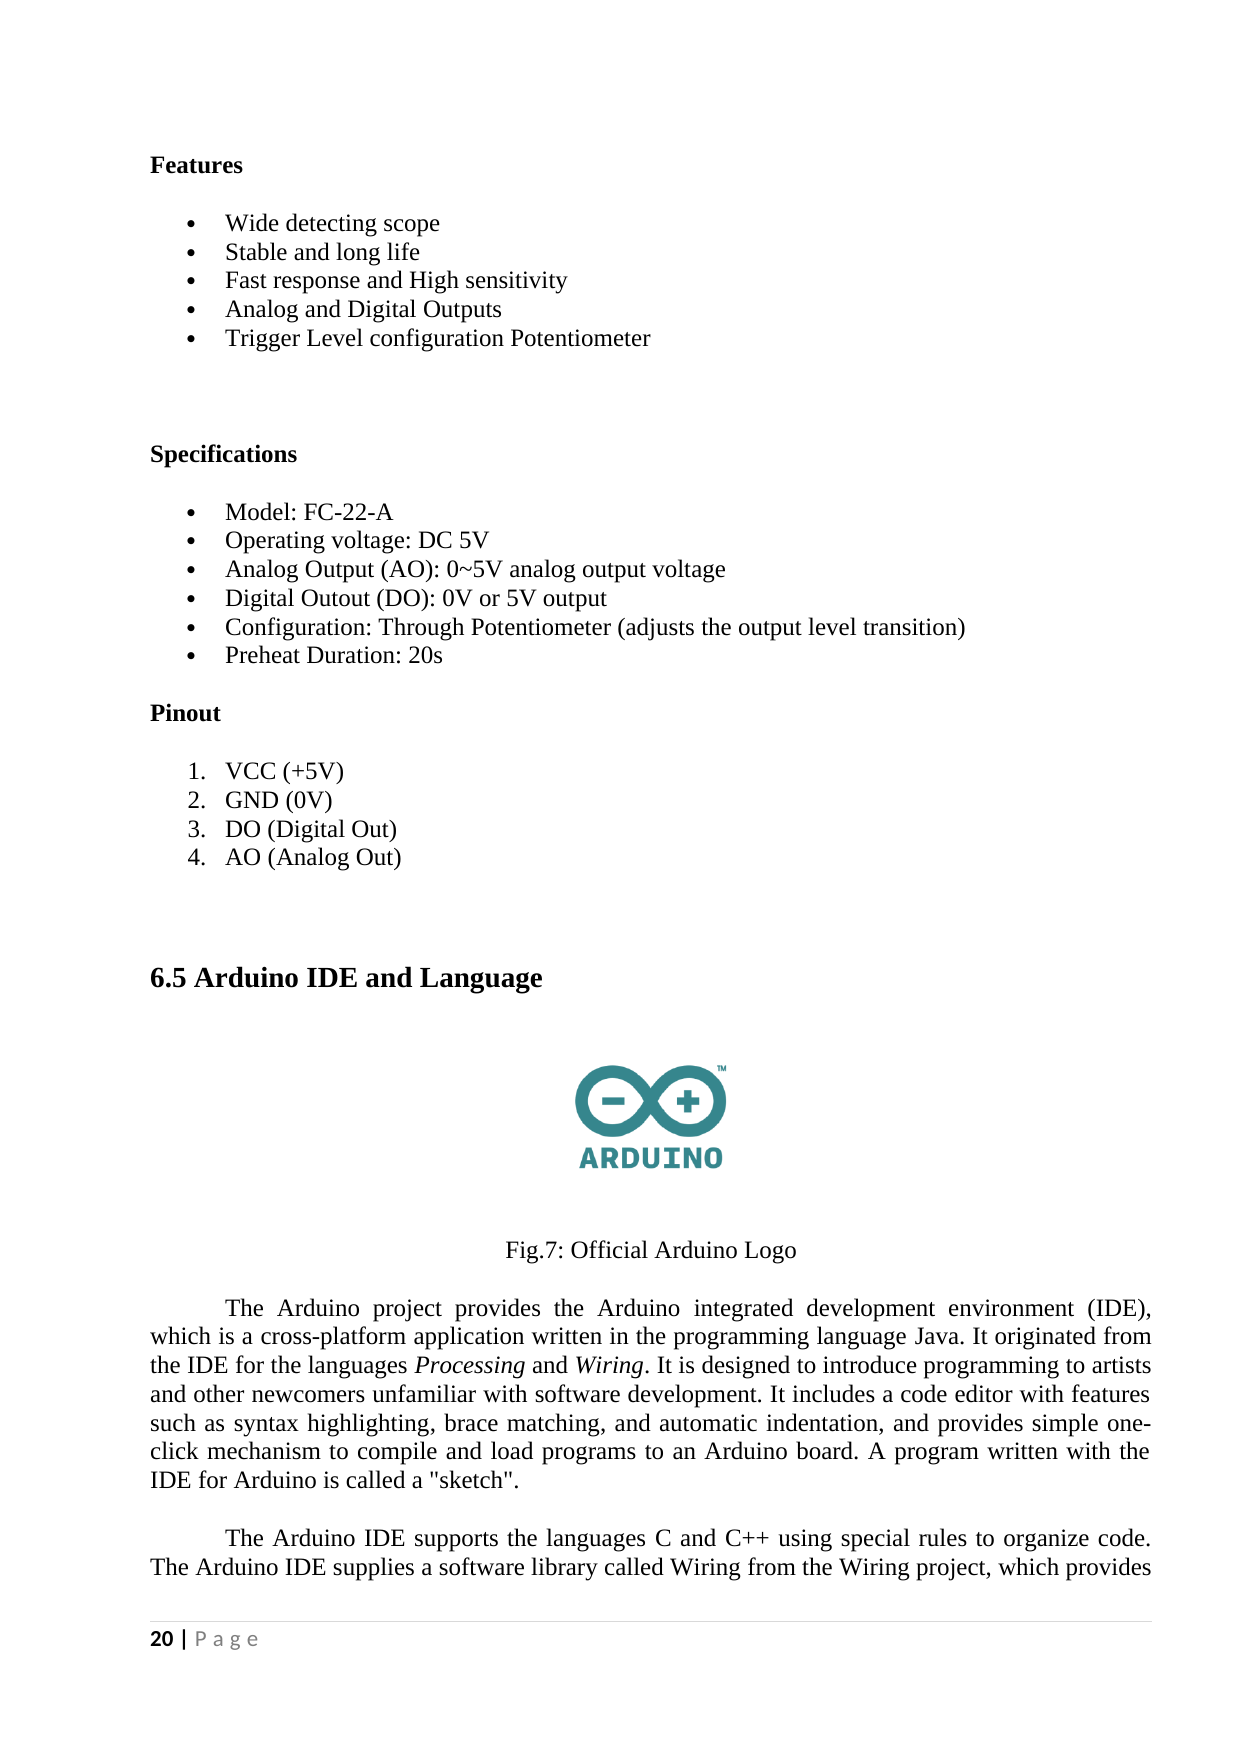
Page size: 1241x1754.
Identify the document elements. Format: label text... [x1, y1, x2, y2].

list Model: FC-22-A [187, 497, 1152, 525]
list Preheat Duration: 20s [187, 640, 1152, 669]
list Wide detecting scope [187, 208, 1152, 237]
list Operating voltage: DC 5V [187, 525, 1152, 554]
text The Arduino project provides the Arduino integrated development environment (IDE), which is a cross-platform application written in the programming language Java. It originated from the IDE for the languages Processing and Wiring. It is designed to introduce programming to artists and other newcomers unfamiliar with software development. It includes a code editor with features such as syntax highlighting, brace matching, and automatic indentation, and provides simple one-click mechanism to compile and load programs to an Arduino board. A program written with the IDE for Arduino is called a "sketch". [150, 1293, 1152, 1494]
list Fast response and High sensitivity [187, 265, 1152, 294]
list VCC (+5V) [187, 756, 1152, 785]
list Configuration: Through Potentiometer (adjusts the output level transition) [187, 612, 1152, 640]
list Trigger Level configuration Potentiometer [187, 323, 1152, 352]
text Features [150, 150, 1152, 179]
list Analog and Digital Outputs [187, 294, 1152, 323]
list AO (Analog Out) [187, 842, 1152, 871]
list Stable and long life [187, 237, 1152, 265]
list GND (0V) [187, 785, 1152, 814]
picture [561, 1027, 741, 1206]
list Analog Output (AO): 0~5V analog output voltage [187, 554, 1152, 583]
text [150, 1523, 1152, 1581]
list DO (Digital Out) [187, 814, 1152, 842]
list Digital Outout (DO): 0V or 5V output [187, 583, 1152, 612]
text 6.5 Arduino IDE and Language [150, 960, 1152, 993]
text Pinout [150, 698, 1152, 727]
text Specifications [150, 439, 1152, 467]
text Fig.7: Official Arduino Logo [150, 1235, 1152, 1263]
